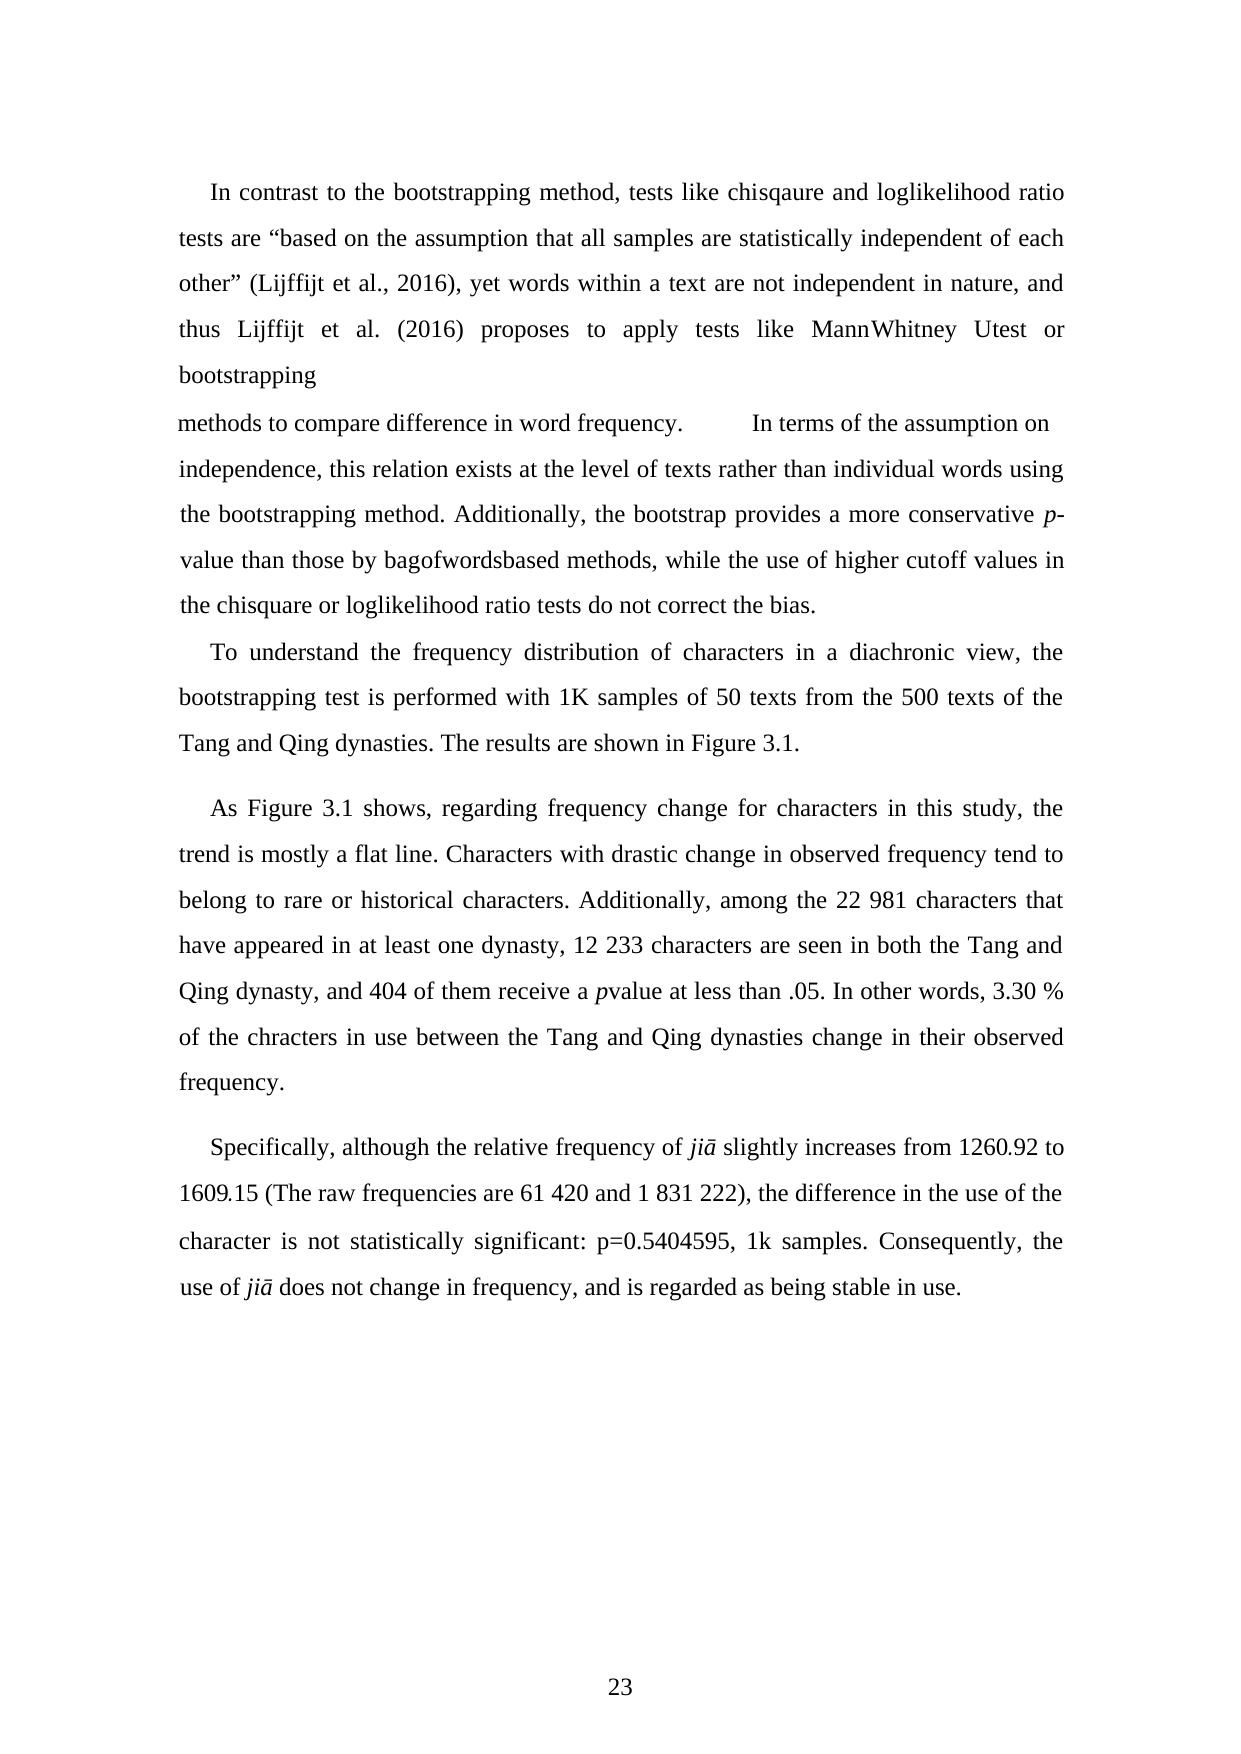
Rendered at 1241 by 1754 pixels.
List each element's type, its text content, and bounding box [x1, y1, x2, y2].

text Specifically, although the relative frequency of jiā slightly increases from 1260.92 to 1609.15 (The raw frequencies are 61 420 and 1 831 222), the difference in the use of the [179, 1132, 1064, 1208]
text In contrast to the bootstrapping method, tests like chi­sqaure and log­likelihood ratio tests are “based on the assumption that all samples are statistically independent of each other” (Lijffijt et al., 2016), yet words within a text are not independent in nature, and thus Lijffijt et al. (2016) proposes to apply tests like Mann­Whitney U­test or bootstrapping [179, 177, 1064, 388]
text character is not statistically significant: p=0.5404595, 1k samples. Consequently, the use of jiā does not change in frequency, and is regarded as being stable in use. [179, 1226, 1064, 1300]
text To understand the frequency distribution of characters in a diachronic view, the bootstrapping test is performed with 1K samples of 50 texts from the 500 texts of the Tang and Qing dynasties. The results are shown in Figure 3.1. [179, 637, 1064, 757]
text independence, this relation exists at the level of texts rather than individual words using the bootstrapping method. Additionally, the bootstrap provides a more conservative p­value than those by bag­of­words­based methods, while the use of higher cut­off values in the chi­square or log­likelihood ratio tests do not correct the bias. [179, 454, 1064, 619]
text As Figure 3.1 shows, regarding frequency change for characters in this study, the trend is mostly a flat line. Characters with drastic change in observed frequency tend to belong to rare or historical characters. Additionally, among the 22 981 characters that have appeared in at least one dynasty, 12 233 characters are seen in both the Tang and Qing dynasty, and 404 of them receive a p­value at less than .05. In other words, 3.30 % of the chracters in use between the Tang and Qing dynasties change in their observed frequency. [179, 793, 1064, 1096]
text methods to compare difference in word frequency. In terms of the assumption on [177, 408, 1137, 437]
